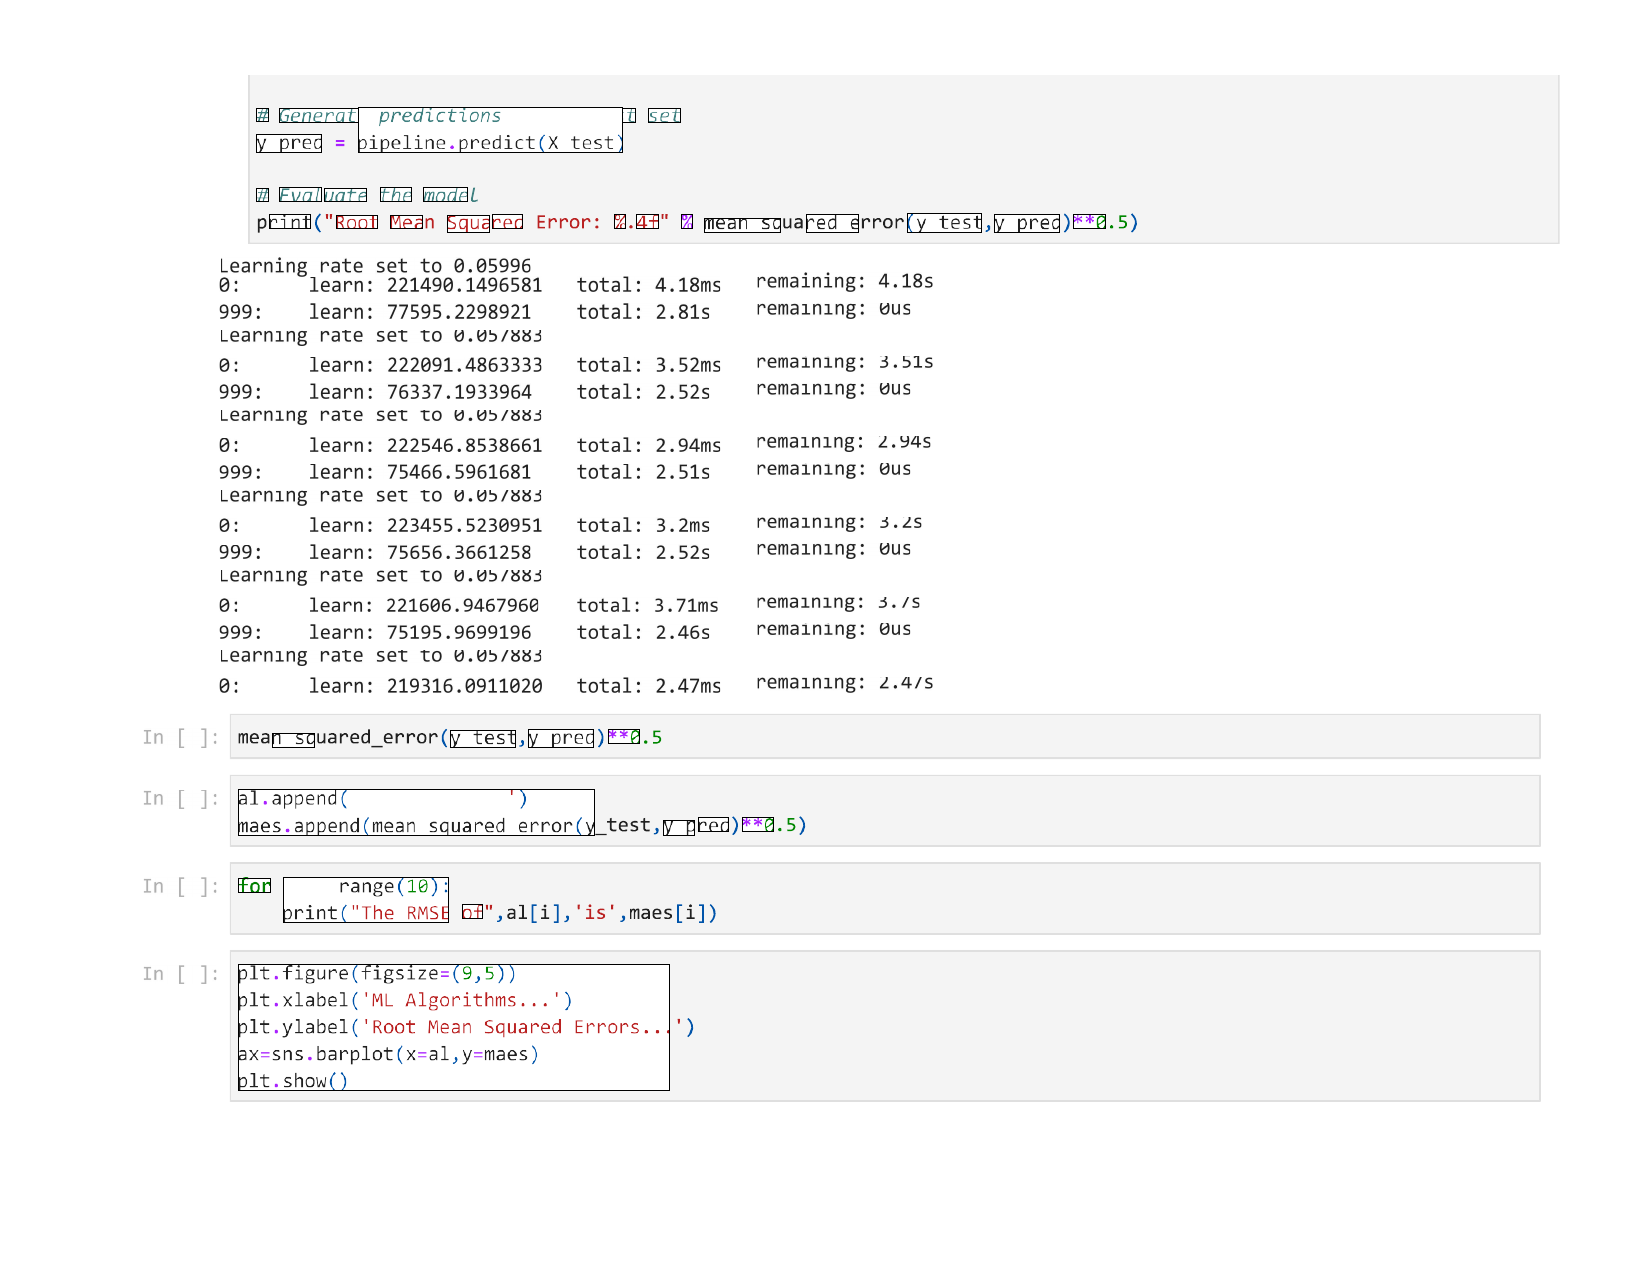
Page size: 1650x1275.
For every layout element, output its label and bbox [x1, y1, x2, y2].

picture [221, 570, 542, 586]
picture [649, 109, 680, 122]
picture [757, 356, 933, 372]
picture [310, 303, 531, 319]
picture [239, 790, 594, 835]
picture [757, 272, 933, 292]
picture [219, 598, 238, 612]
picture [310, 544, 531, 559]
picture [577, 677, 721, 693]
picture [280, 188, 321, 201]
picture [310, 597, 539, 612]
picture [705, 219, 780, 232]
picture [757, 517, 922, 532]
picture [463, 905, 482, 918]
picture [219, 438, 238, 452]
picture [239, 965, 669, 1090]
picture [221, 330, 542, 346]
picture [219, 625, 260, 639]
picture [270, 215, 310, 228]
picture [448, 216, 489, 232]
picture [682, 215, 692, 228]
picture [221, 490, 542, 506]
picture [577, 437, 721, 452]
picture [637, 215, 658, 228]
picture [310, 464, 531, 479]
picture [391, 216, 422, 228]
picture [908, 214, 981, 232]
picture [699, 818, 728, 831]
picture [577, 624, 710, 639]
picture [381, 188, 411, 201]
picture [221, 650, 542, 666]
picture [529, 730, 593, 747]
picture [257, 135, 321, 152]
picture [310, 677, 542, 693]
picture [219, 257, 542, 292]
picture [615, 215, 625, 228]
picture [451, 731, 515, 747]
picture [743, 818, 773, 831]
picture [623, 109, 635, 122]
picture [757, 623, 911, 639]
picture [325, 189, 366, 201]
picture [757, 436, 931, 452]
picture [757, 543, 911, 559]
picture [577, 276, 721, 292]
picture [273, 734, 314, 747]
picture [1074, 215, 1105, 228]
picture [664, 821, 694, 835]
picture [219, 545, 260, 559]
picture [219, 304, 260, 319]
picture [310, 437, 542, 452]
picture [219, 384, 260, 399]
picture [577, 597, 718, 612]
picture [219, 465, 260, 479]
picture [219, 518, 238, 532]
picture [221, 410, 542, 425]
picture [757, 677, 933, 693]
picture [310, 517, 542, 532]
picture [577, 464, 710, 479]
picture [577, 383, 710, 399]
picture [609, 730, 639, 743]
picture [284, 878, 448, 922]
picture [577, 517, 710, 532]
picture [310, 383, 532, 399]
picture [424, 188, 467, 201]
picture [143, 877, 217, 897]
picture [577, 357, 721, 372]
picture [577, 303, 710, 319]
picture [807, 215, 858, 232]
picture [757, 597, 920, 612]
picture [359, 108, 622, 152]
picture [219, 358, 238, 372]
picture [143, 728, 217, 748]
picture [257, 189, 268, 201]
picture [995, 215, 1059, 232]
picture [310, 357, 542, 372]
picture [239, 879, 270, 892]
picture [337, 216, 377, 228]
picture [219, 678, 238, 693]
picture [493, 215, 522, 228]
picture [757, 463, 911, 479]
picture [577, 544, 710, 559]
picture [757, 383, 911, 399]
picture [257, 109, 268, 121]
picture [280, 109, 358, 122]
picture [143, 965, 217, 984]
picture [310, 624, 531, 639]
picture [143, 790, 217, 809]
picture [757, 303, 911, 319]
